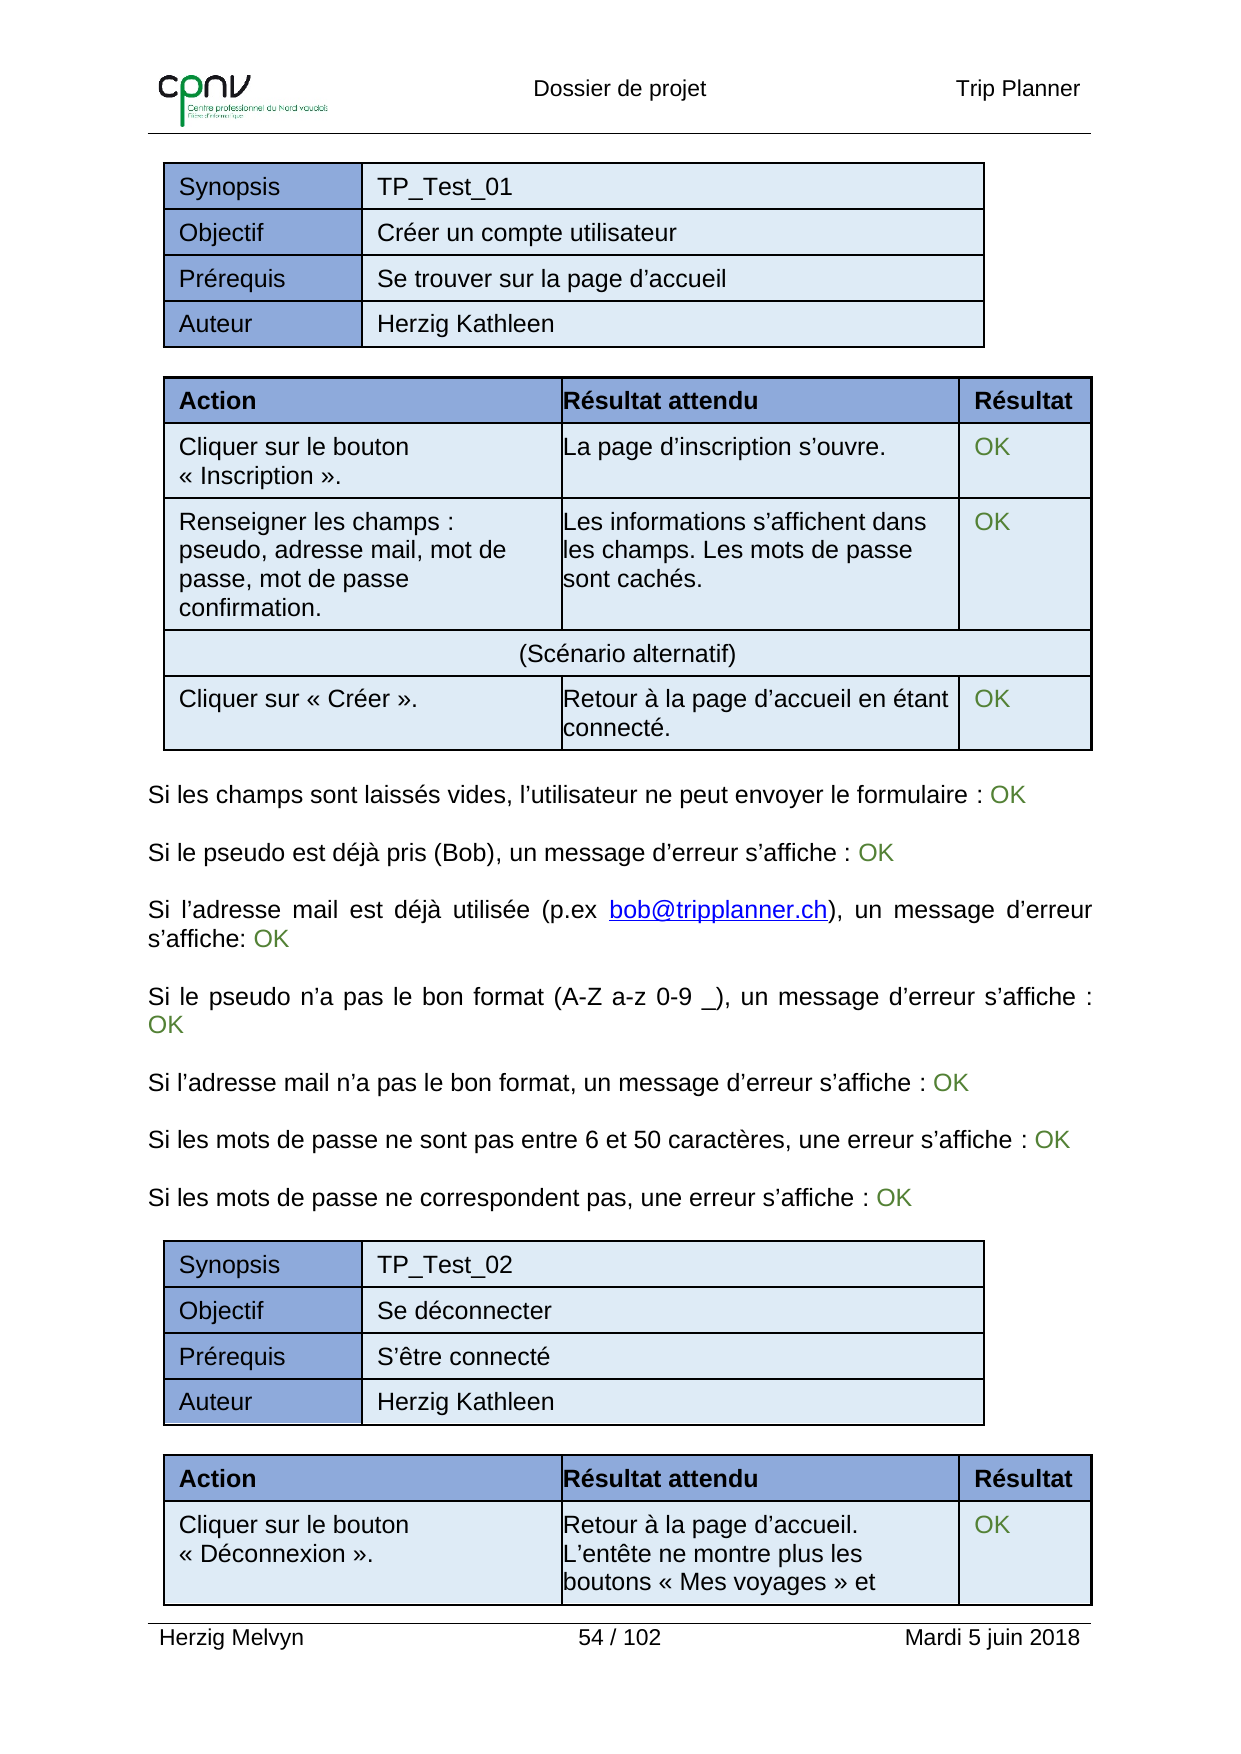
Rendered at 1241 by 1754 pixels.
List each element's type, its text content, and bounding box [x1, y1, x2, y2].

table_cell Cliquer sur « Créer ». [165, 677, 561, 749]
table_header Synopsis [165, 1242, 361, 1286]
table_cell OK [960, 424, 1090, 497]
table_cell OK [960, 677, 1090, 749]
table_cell (Scénario alternatif) [165, 631, 1090, 675]
table_header Résultat attendu [563, 379, 958, 422]
table_cell Les informations s’affichent dans les champs. Les mots de passe sont cachés. [563, 499, 958, 629]
text Si le pseudo n’a pas le bon format (A-Z a-z 0-9 _), un message d’erreur s’affiche : OK [148, 981, 1092, 1039]
table_cell Objectif [165, 1288, 361, 1332]
table_cell Retour à la page d’accueil en étant connecté. [563, 677, 958, 749]
table_cell OK [960, 499, 1090, 629]
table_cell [563, 1502, 958, 1603]
table_header Résultat [960, 379, 1090, 422]
table_cell Renseigner les champs : pseudo, adresse mail, mot de passe, mot de passe confirmation. [165, 499, 561, 629]
text Si l’adresse mail n’a pas le bon format, un message d’erreur s’affiche : OK [148, 1068, 1092, 1096]
table_header Action [165, 1456, 561, 1500]
picture [158, 75, 328, 127]
table_cell Prérequis [165, 1334, 361, 1378]
table_cell Se déconnecter [363, 1288, 983, 1332]
table_cell Auteur [165, 1380, 361, 1423]
table_cell Objectif [165, 210, 361, 254]
table_header Action [165, 379, 561, 422]
table_header Synopsis [165, 164, 361, 208]
text Si les mots de passe ne sont pas entre 6 et 50 caractères, une erreur s’affiche : OK [148, 1125, 1092, 1154]
text Si les mots de passe ne correspondent pas, une erreur s’affiche : OK [148, 1183, 1092, 1211]
text Si le pseudo est déjà pris (Bob), un message d’erreur s’affiche : OK [148, 838, 1092, 866]
table_cell Prérequis [165, 256, 361, 300]
text Si l’adresse mail est déjà utilisée (p.ex bob@tripplanner.ch), un message d’erreur s’affiche: OK [148, 895, 1092, 953]
table_header Résultat [960, 1456, 1090, 1500]
table_cell OK [960, 1502, 1090, 1603]
table_cell Herzig Kathleen [363, 1380, 983, 1423]
table_cell Auteur [165, 302, 361, 346]
table_cell Créer un compte utilisateur [363, 210, 983, 254]
table_header TP_Test_01 [363, 164, 983, 208]
table_cell Herzig Kathleen [363, 302, 983, 346]
table_header TP_Test_02 [363, 1242, 983, 1286]
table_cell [165, 1502, 561, 1603]
table_header Résultat attendu [563, 1456, 958, 1500]
table_cell Se trouver sur la page d’accueil [363, 256, 983, 300]
table_cell Cliquer sur le bouton « Inscription ». [165, 424, 561, 497]
table_cell S’être connecté [363, 1334, 983, 1378]
text Si les champs sont laissés vides, l’utilisateur ne peut envoyer le formulaire : OK [148, 780, 1092, 809]
table_cell La page d’inscription s’ouvre. [563, 424, 958, 497]
